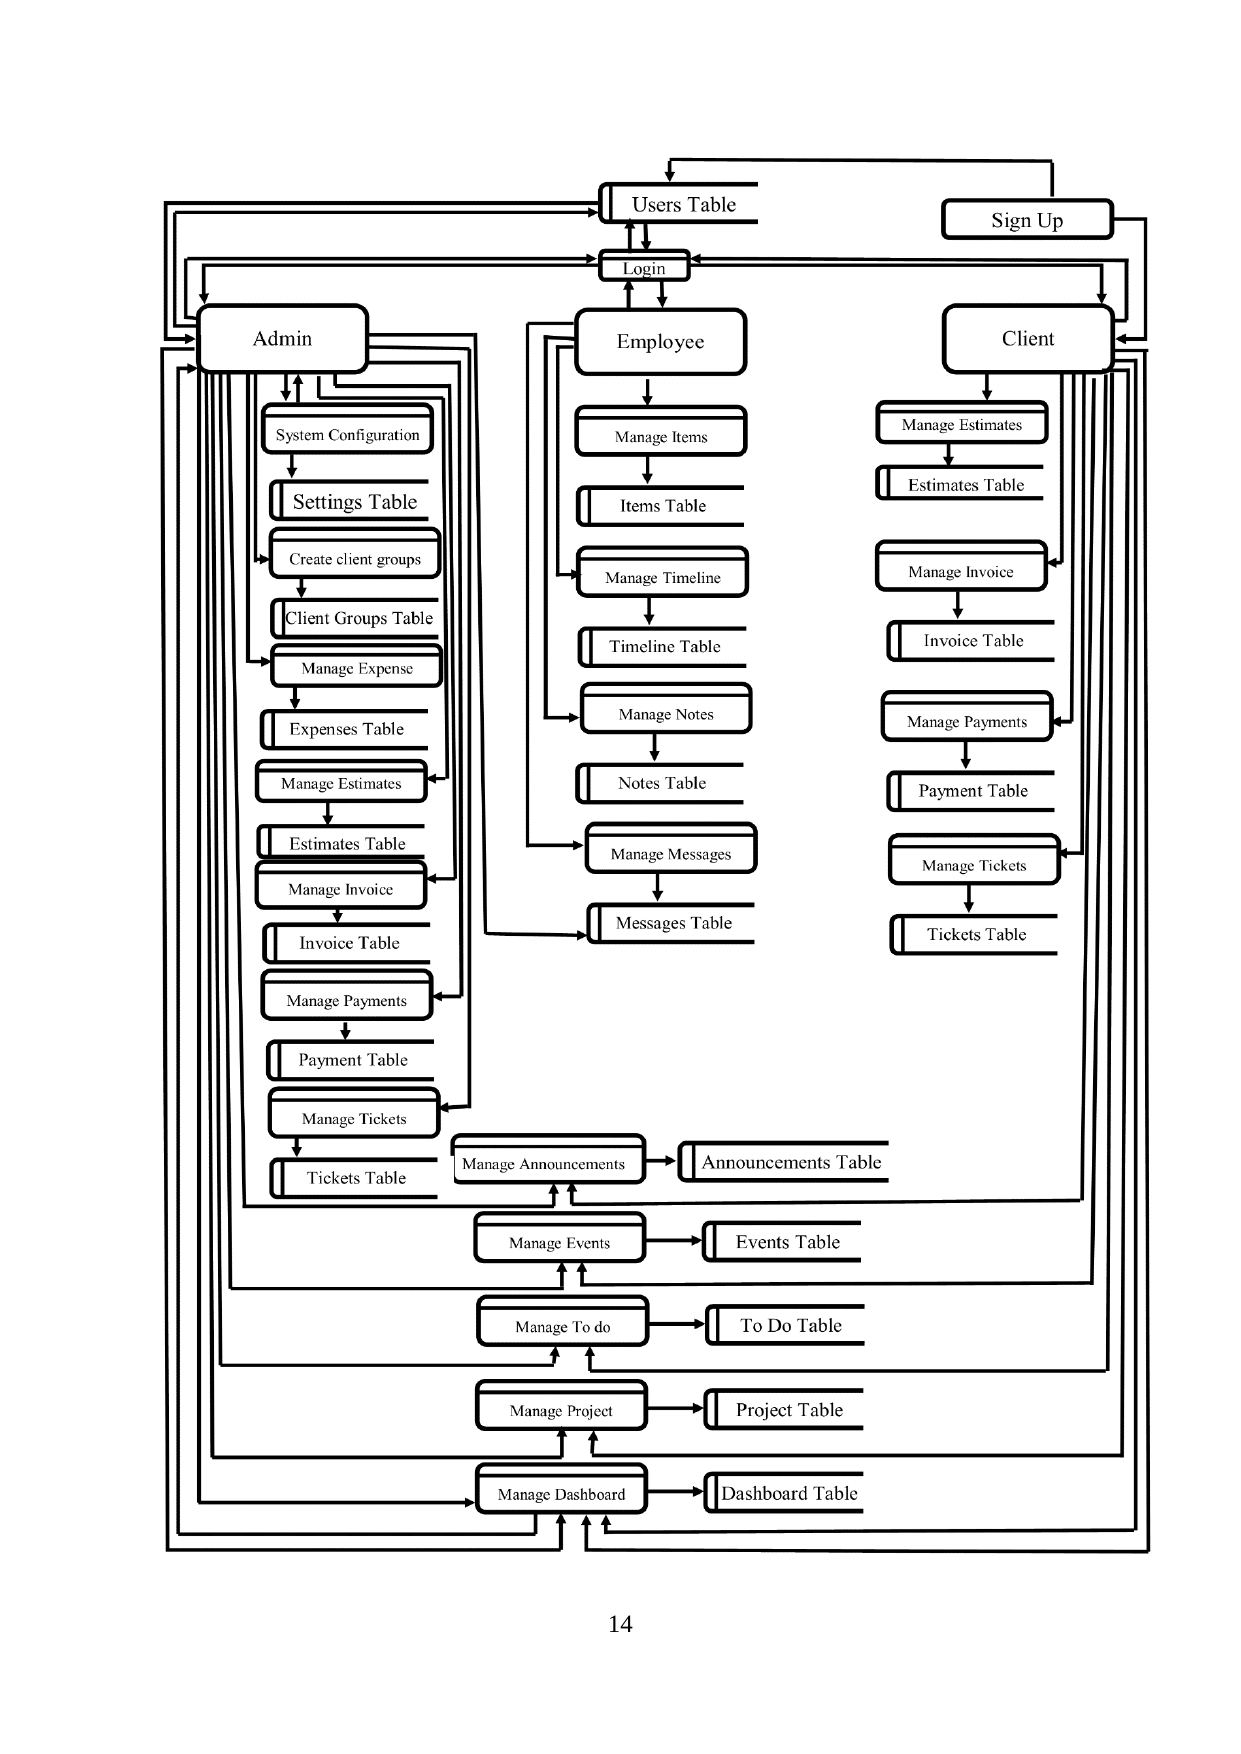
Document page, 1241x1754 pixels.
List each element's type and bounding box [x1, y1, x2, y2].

picture [150, 150, 1159, 1557]
